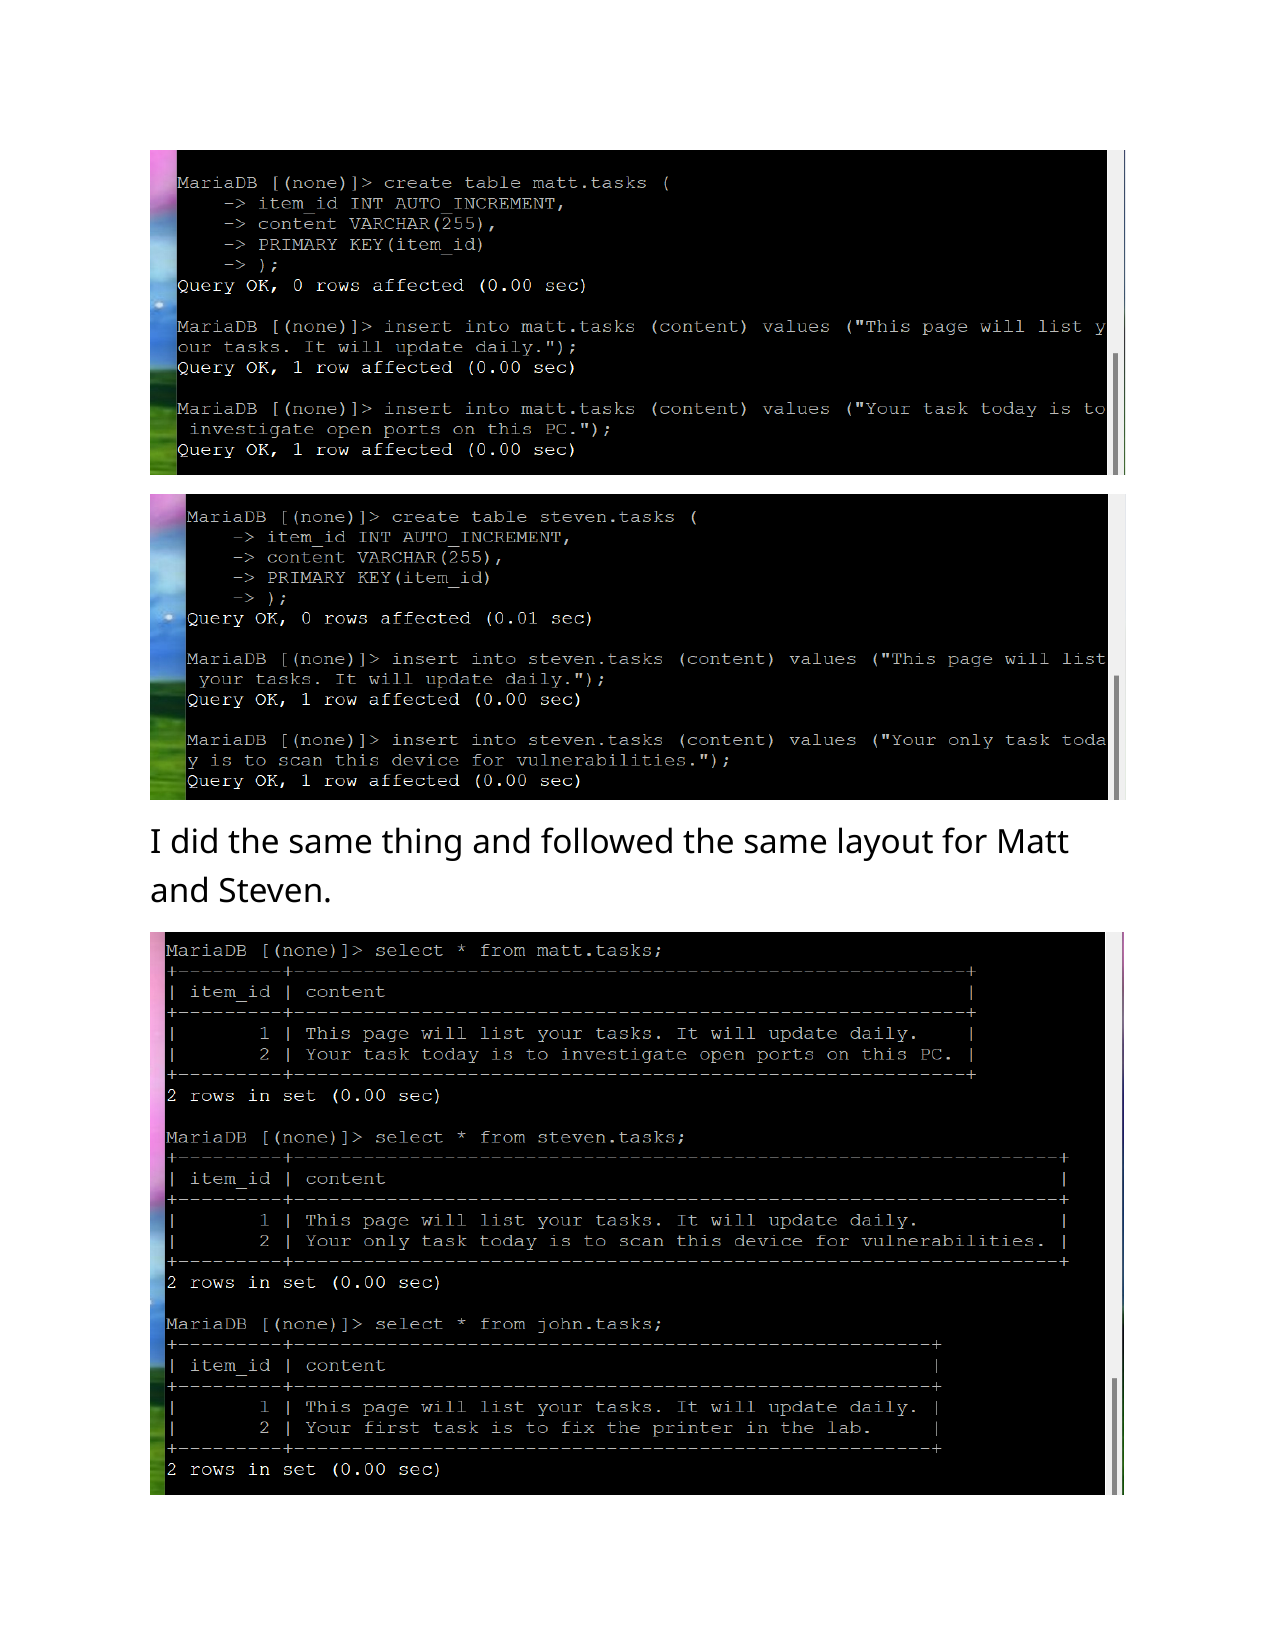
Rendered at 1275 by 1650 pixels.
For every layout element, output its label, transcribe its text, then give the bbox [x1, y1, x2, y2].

picture [150, 150, 1125, 475]
picture [150, 932, 1124, 1495]
text I did the same thing and followed the same layout for Matt and Steven. [150, 818, 1125, 913]
picture [150, 494, 1125, 800]
